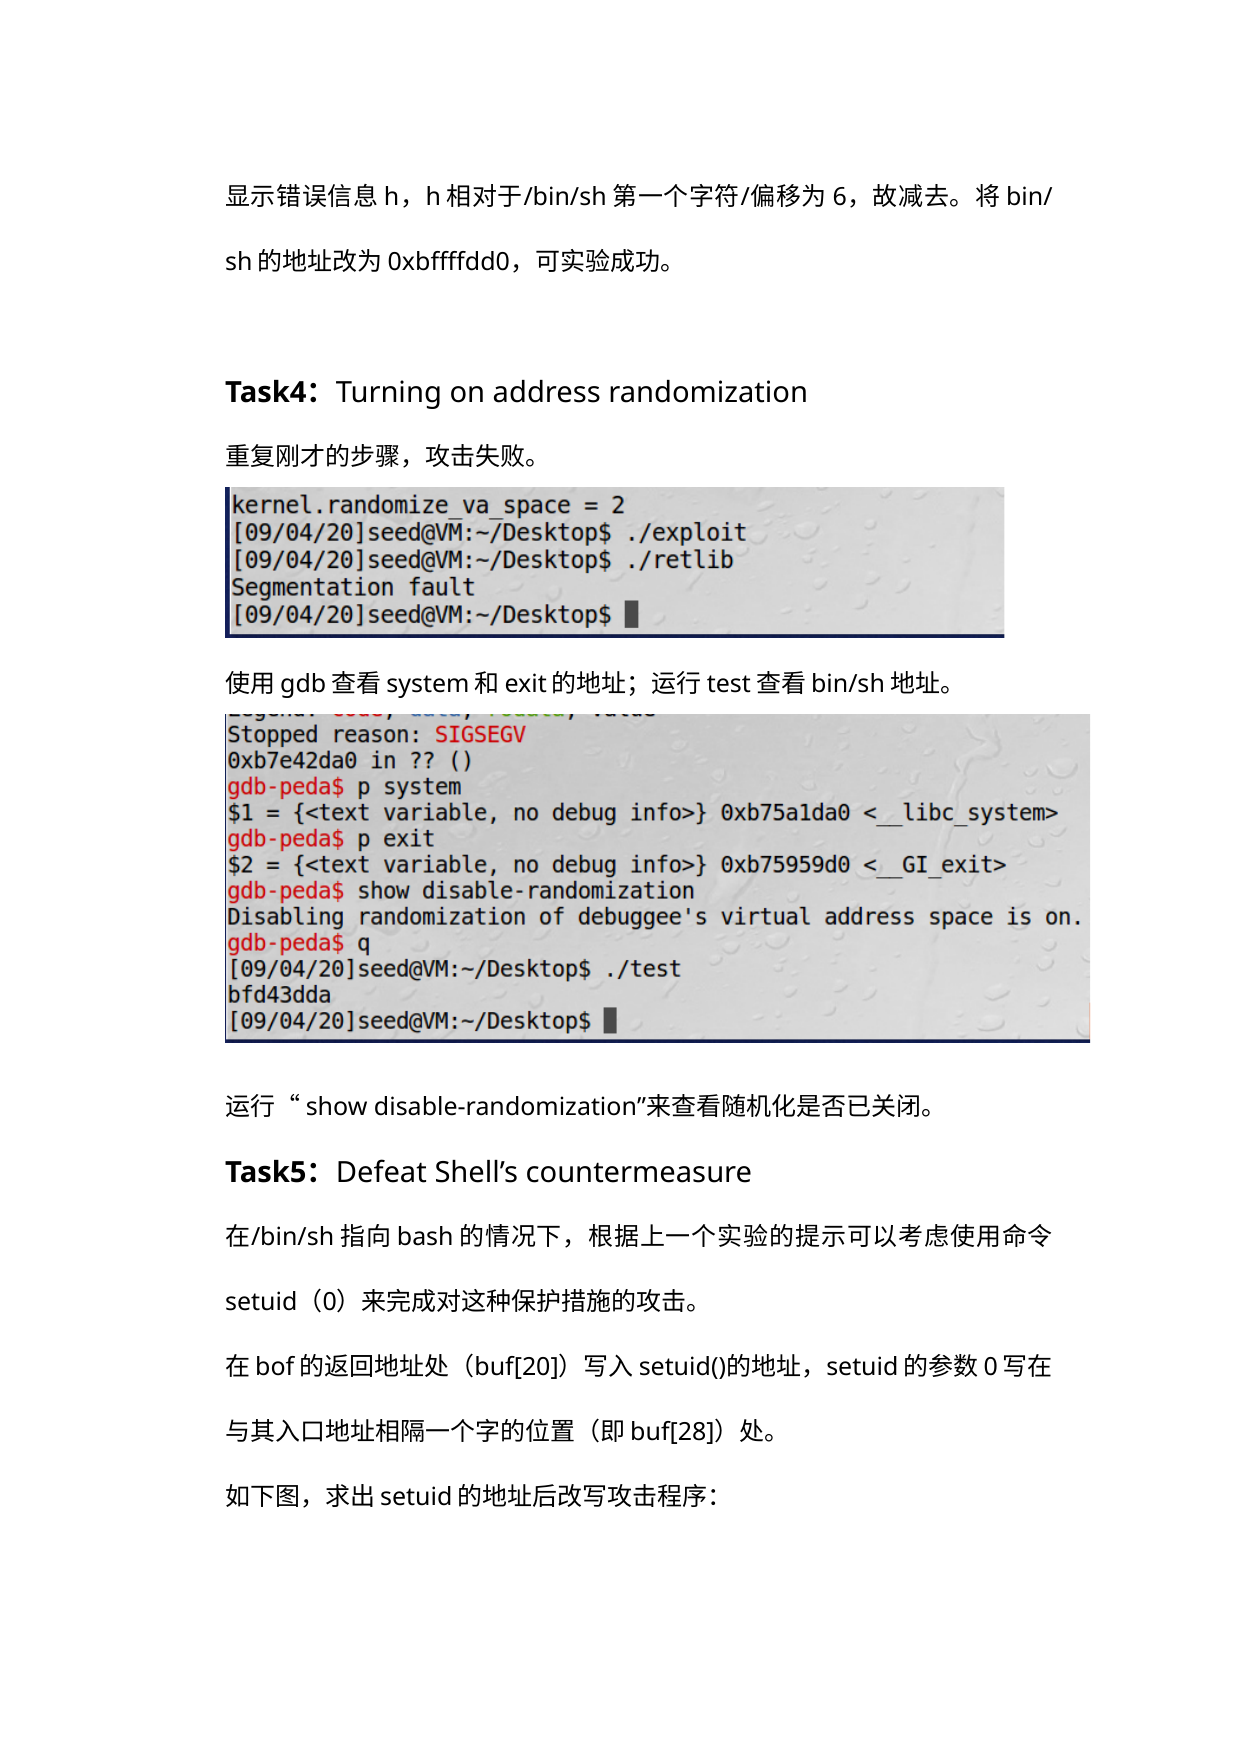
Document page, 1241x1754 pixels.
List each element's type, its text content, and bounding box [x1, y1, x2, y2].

picture [225, 714, 1091, 1043]
list 使用gdb查看system和exit的地址；运行test查看bin/sh地址。 [225, 649, 1053, 714]
list Task4：Turning on address randomization [225, 357, 1053, 422]
list 在/bin/sh指向bash的情况下，根据上一个实验的提示可以考虑使用命令setuid（0）来完成对这种保护措施的攻击。 [225, 1202, 1053, 1332]
list 重复刚才的步骤，攻击失败。 [225, 422, 1053, 487]
list 在bof的返回地址处（buf[20]）写入setuid()的地址，setuid的参数0写在与其入口地址相隔一个字的位置（即buf[28]）处。 [225, 1332, 1053, 1462]
list 运行“ show disable-randomization”来查看随机化是否已关闭。 [225, 1072, 1053, 1137]
list 显示错误信息h，h相对于/bin/sh第一个字符/偏移为6，故减去。将bin/sh的地址改为0xbffffdd0，可实验成功。 [225, 162, 1053, 292]
picture [225, 487, 1005, 638]
list Task5：Defeat Shell’s countermeasure [225, 1137, 1053, 1202]
list 如下图，求出setuid的地址后改写攻击程序： [225, 1462, 1053, 1527]
